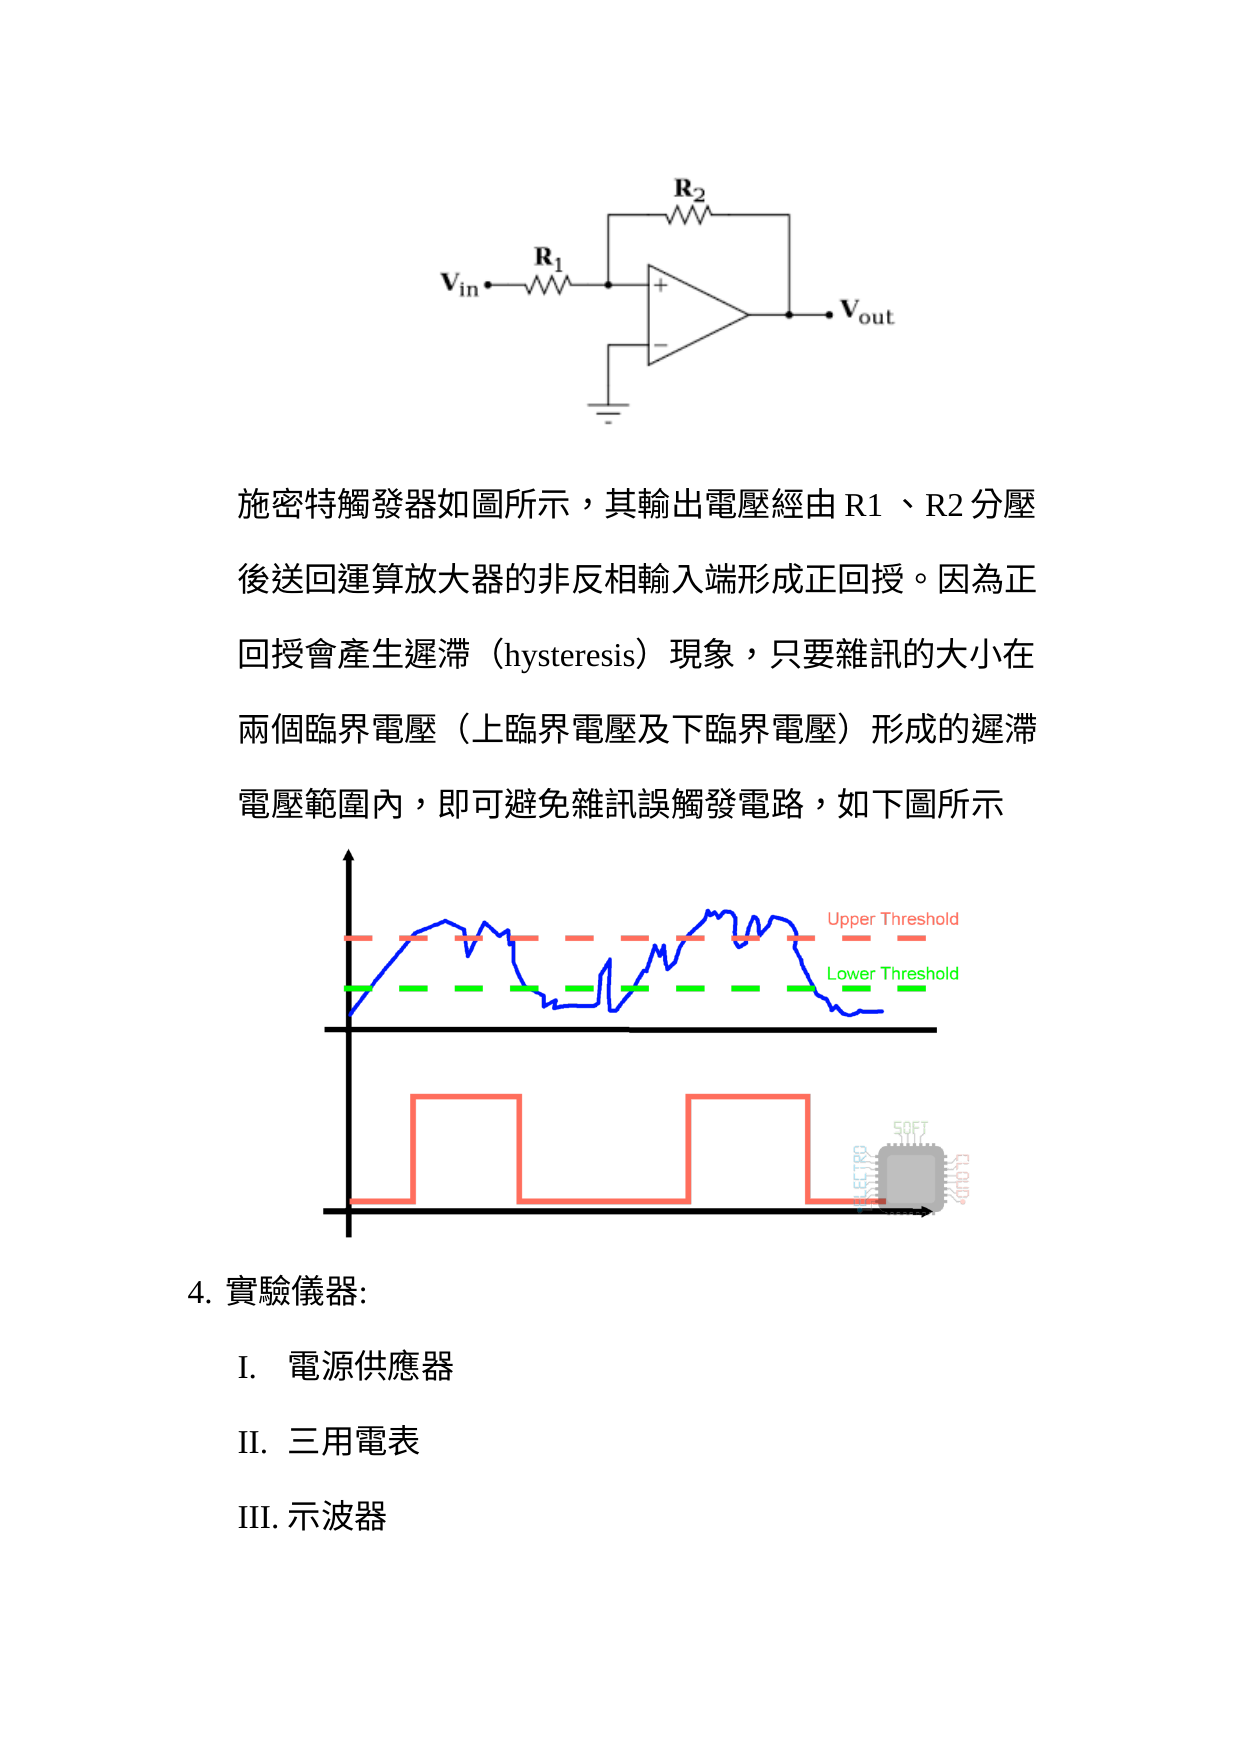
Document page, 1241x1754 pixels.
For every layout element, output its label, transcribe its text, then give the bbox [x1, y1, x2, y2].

list 實驗儀器: [187, 1252, 1053, 1327]
picture [313, 839, 977, 1245]
list 三用電表 [237, 1402, 1053, 1477]
list 電源供應器 [237, 1327, 1053, 1402]
list 示波器 [237, 1477, 1053, 1552]
picture [431, 164, 897, 429]
text 施密特觸發器如圖所示，其輸出電壓經由R1 、R2分壓後送回運算放大器的非反相輸入端形成正回授。因為正回授會產生遲滯（hysteresis）現象，只要雜訊的大小在兩個臨界電壓（上臨界電壓及下臨界電壓）形成的遲滯電壓範圍內，即可避免雜訊誤觸發電路，如下圖所示 [237, 464, 1053, 839]
